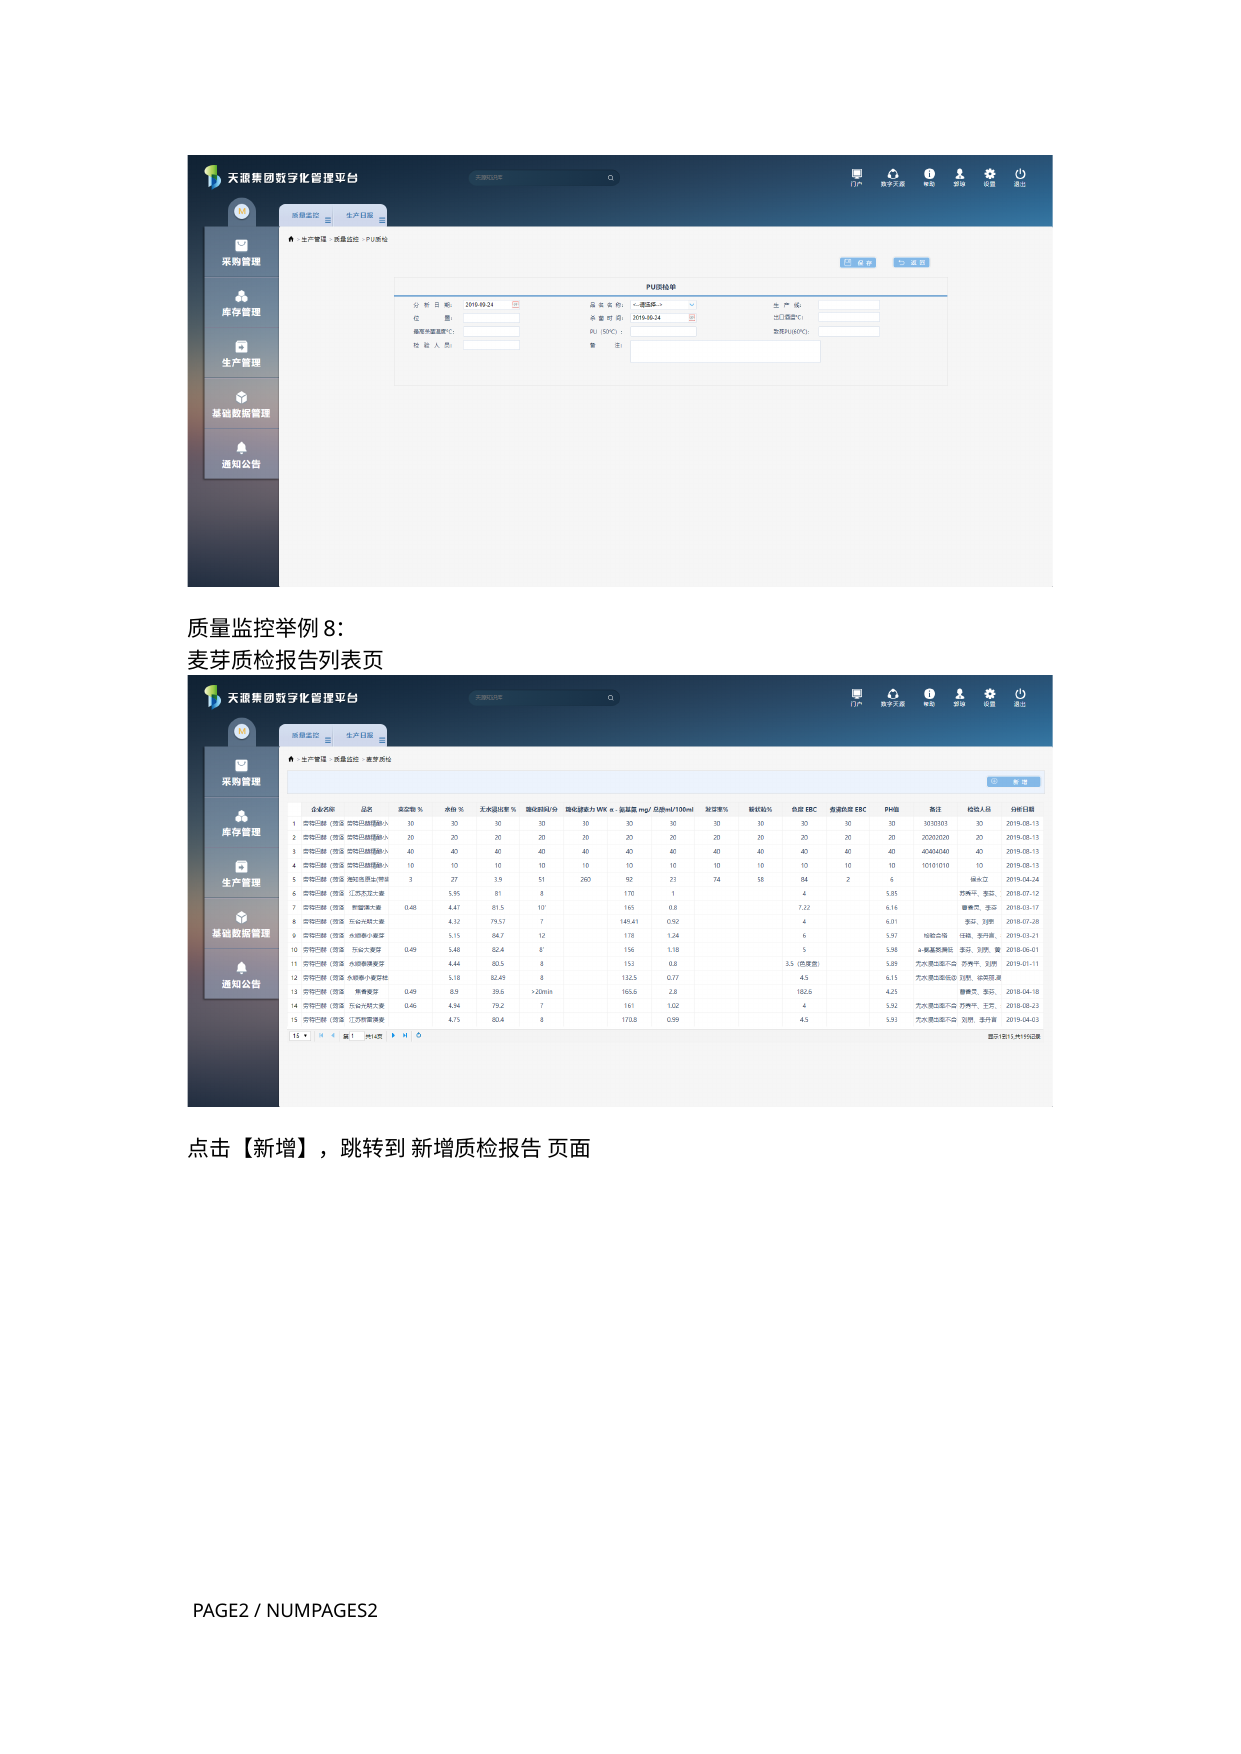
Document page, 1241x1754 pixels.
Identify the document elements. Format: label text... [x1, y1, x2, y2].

picture [187, 155, 1053, 587]
text 质量监控举例8： [187, 611, 1053, 643]
picture [187, 675, 1053, 1107]
text 麦芽质检报告列表页 [187, 643, 1053, 675]
text 点击【新增】，跳转到 新增质检报告 页面 [187, 1131, 1053, 1163]
